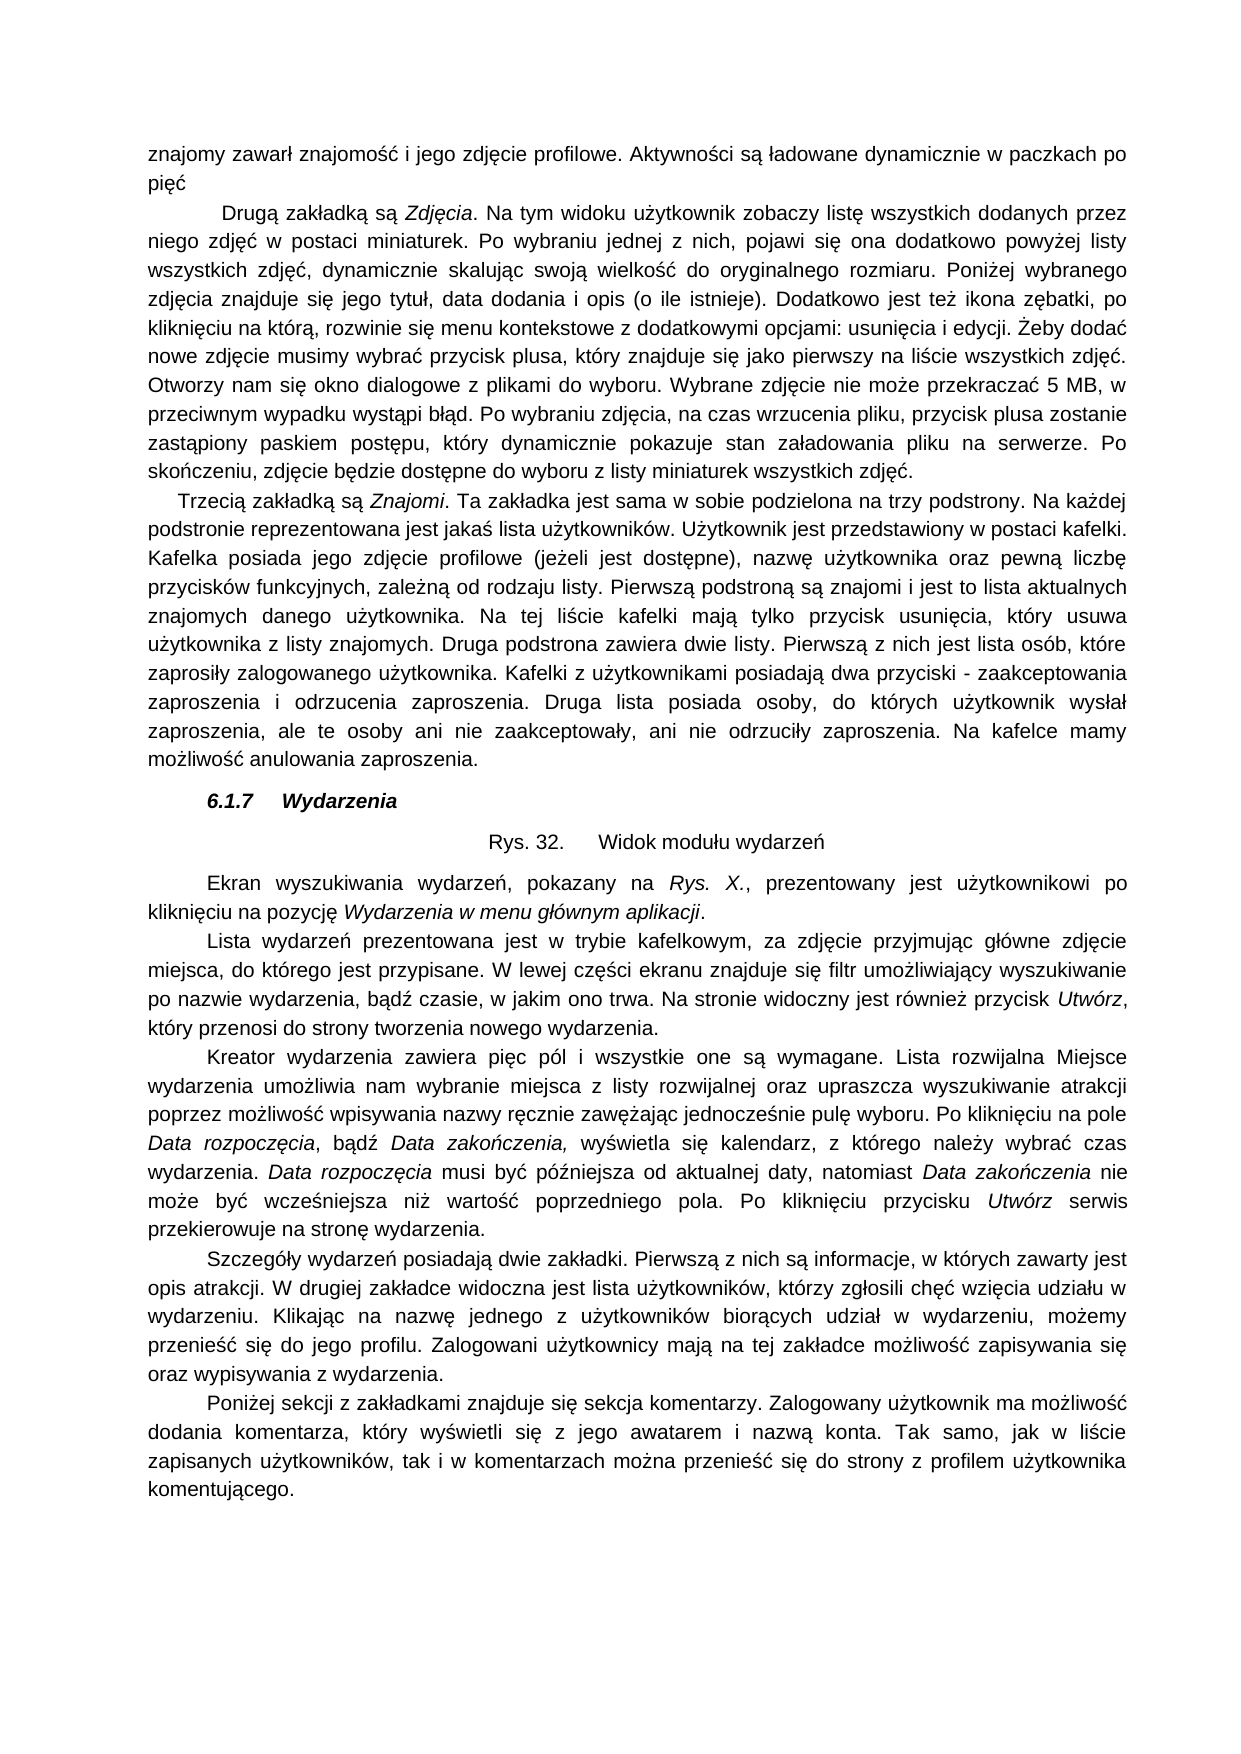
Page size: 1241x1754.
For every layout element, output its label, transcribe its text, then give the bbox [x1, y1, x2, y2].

subtitle Wydarzenia [207, 788, 1128, 812]
text Szczegóły wydarzeń posiadają dwie zakładki. Pierwszą z nich są informacje, w których zawarty jest opis atrakcji. W drugiej zakładce widoczna jest lista użytkowników, którzy zgłosili chęć wzięcia udziału w wydarzeniu. Klikając na nazwę jednego z użytkowników biorących udział w wydarzeniu, możemy przenieść się do jego profilu. Zalogowani użytkownicy mają na tej zakładce możliwość zapisywania się oraz wypisywania z wydarzenia. [148, 1247, 1128, 1386]
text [148, 142, 1128, 195]
text Widok modułu wydarzeń [185, 830, 1128, 854]
text Ekran wyszukiwania wydarzeń, pokazany na Rys. X., prezentowany jest użytkownikowi po kliknięciu na pozycję Wydarzenia w menu głównym aplikacji. [148, 871, 1128, 924]
text Drugą zakładką są Zdjęcia. Na tym widoku użytkownik zobaczy listę wszystkich dodanych przez niego zdjęć w postaci miniaturek. Po wybraniu jednej z nich, pojawi się ona dodatkowo powyżej listy wszystkich zdjęć, dynamicznie skalując swoją wielkość do oryginalnego rozmiaru. Poniżej wybranego zdjęcia znajduje się jego tytuł, data dodania i opis (o ile istnieje). Dodatkowo jest też ikona zębatki, po kliknięciu na którą, rozwinie się menu kontekstowe z dodatkowymi opcjami: usunięcia i edycji. Żeby dodać nowe zdjęcie musimy wybrać przycisk plusa, który znajduje się jako pierwszy na liście wszystkich zdjęć. Otworzy nam się okno dialogowe z plikami do wyboru. Wybrane zdjęcie nie może przekraczać 5 MB, w przeciwnym wypadku wystąpi błąd. Po wybraniu zdjęcia, na czas wrzucenia pliku, przycisk plusa zostanie zastąpiony paskiem postępu, który dynamicznie pokazuje stan załadowania pliku na serwerze. Po skończeniu, zdjęcie będzie dostępne do wyboru z listy miniaturek wszystkich zdjęć. [148, 200, 1128, 483]
text Poniżej sekcji z zakładkami znajduje się sekcja komentarzy. Zalogowany użytkownik ma możliwość dodania komentarza, który wyświetli się z jego awatarem i nazwą konta. Tak samo, jak w liście zapisanych użytkowników, tak i w komentarzach można przenieść się do strony z profilem użytkownika komentującego. [148, 1391, 1128, 1501]
text Lista wydarzeń prezentowana jest w trybie kafelkowym, za zdjęcie przyjmując główne zdjęcie miejsca, do którego jest przypisane. W lewej części ekranu znajduje się filtr umożliwiający wyszukiwanie po nazwie wydarzenia, bądź czasie, w jakim ono trwa. Na stronie widoczny jest również przycisk Utwórz, który przenosi do strony tworzenia nowego wydarzenia. [148, 929, 1128, 1039]
text Kreator wydarzenia zawiera pięc pól i wszystkie one są wymagane. Lista rozwijalna Miejsce wydarzenia umożliwia nam wybranie miejsca z listy rozwijalnej oraz upraszcza wyszukiwanie atrakcji poprzez możliwość wpisywania nazwy ręcznie zawężając jednocześnie pulę wyboru. Po kliknięciu na pole Data rozpoczęcia, bądź Data zakończenia, wyświetla się kalendarz, z którego należy wybrać czas wydarzenia. Data rozpoczęcia musi być późniejsza od aktualnej daty, natomiast Data zakończenia nie może być wcześniejsza niż wartość poprzedniego pola. Po kliknięciu przycisku Utwórz serwis przekierowuje na stronę wydarzenia. [148, 1045, 1128, 1241]
text Trzecią zakładką są Znajomi. Ta zakładka jest sama w sobie podzielona na trzy podstrony. Na każdej podstronie reprezentowana jest jakaś lista użytkowników. Użytkownik jest przedstawiony w postaci kafelki. Kafelka posiada jego zdjęcie profilowe (jeżeli jest dostępne), nazwę użytkownika oraz pewną liczbę przycisków funkcyjnych, zależną od rodzaju listy. Pierwszą podstroną są znajomi i jest to lista aktualnych znajomych danego użytkownika. Na tej liście kafelki mają tylko przycisk usunięcia, który usuwa użytkownika z listy znajomych. Druga podstrona zawiera dwie listy. Pierwszą z nich jest lista osób, które zaprosiły zalogowanego użytkownika. Kafelki z użytkownikami posiadają dwa przyciski - zaakceptowania zaproszenia i odrzucenia zaproszenia. Druga lista posiada osoby, do których użytkownik wysłał zaproszenia, ale te osoby ani nie zaakceptowały, ani nie odrzuciły zaproszenia. Na kafelce mamy możliwość anulowania zaproszenia. [148, 488, 1128, 771]
